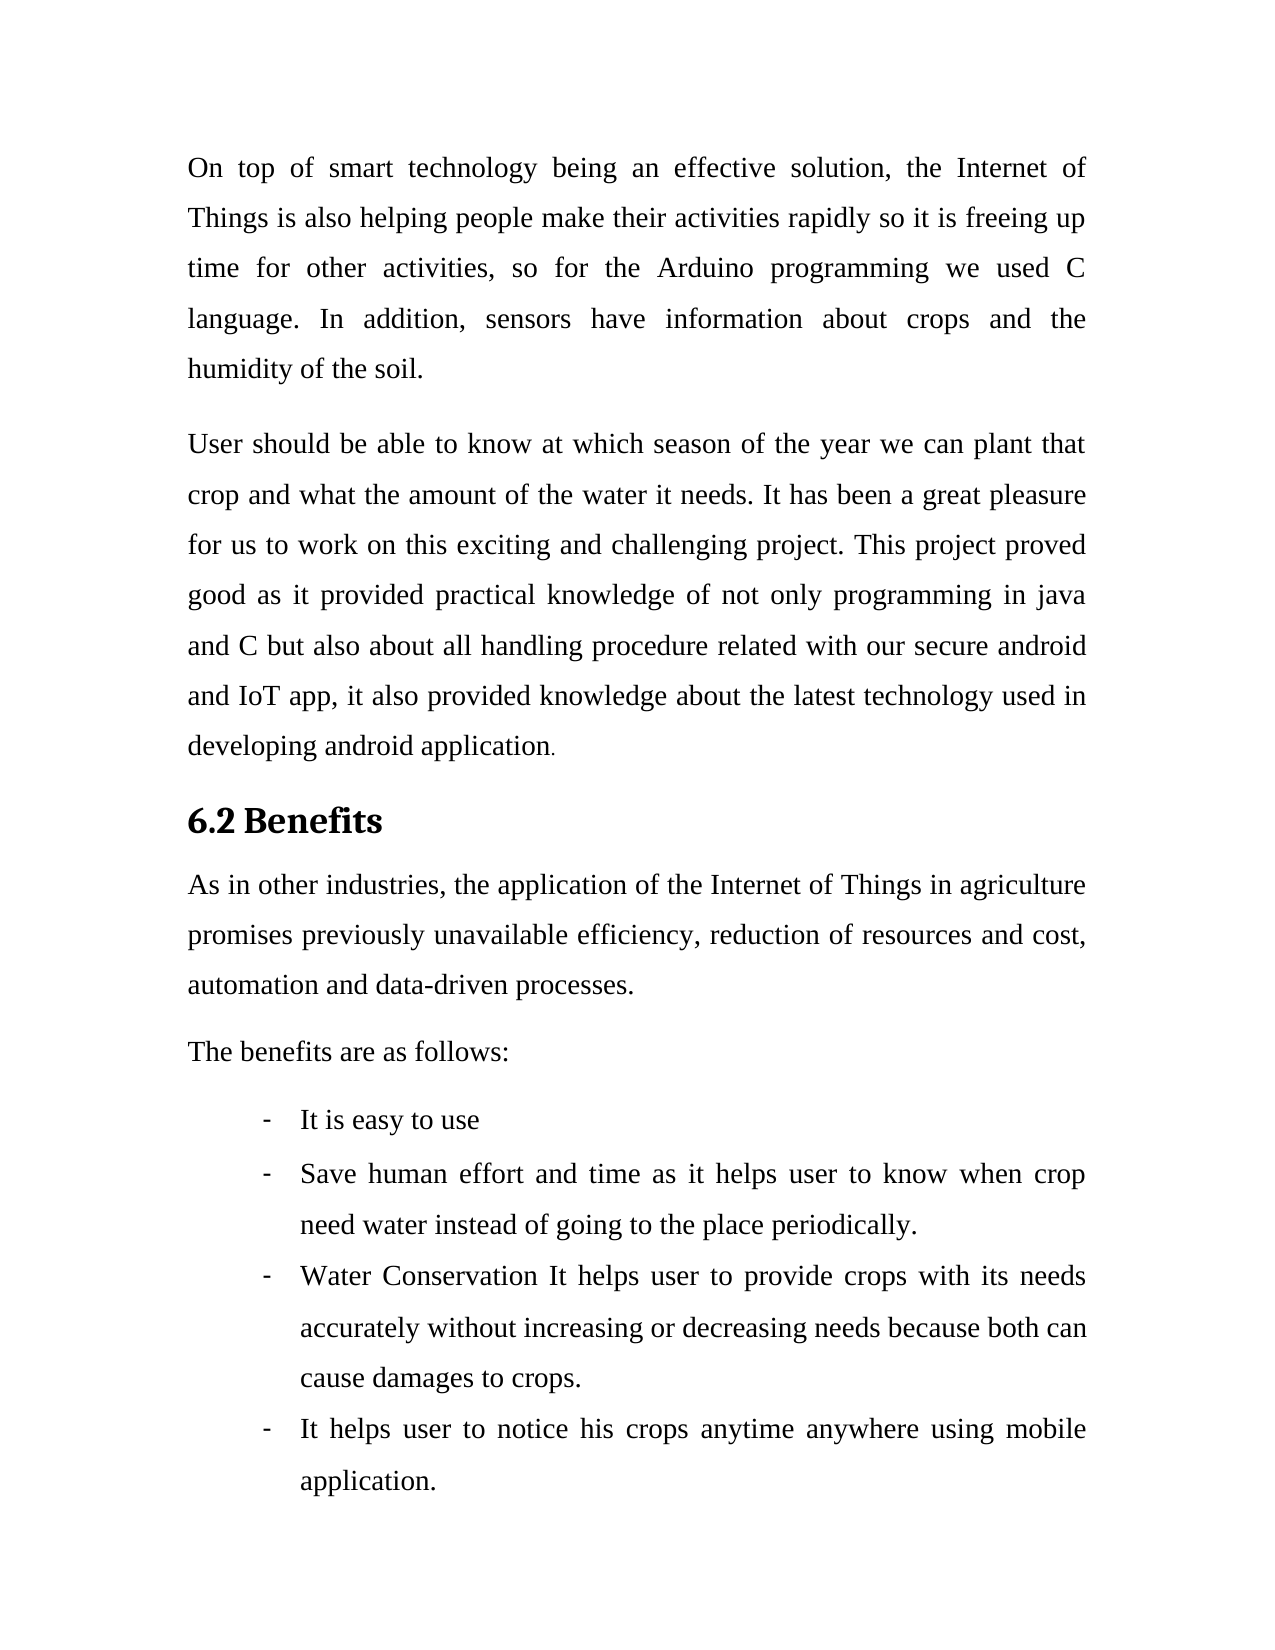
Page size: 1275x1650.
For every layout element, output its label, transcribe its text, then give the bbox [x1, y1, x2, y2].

text The benefits are as follows: [187, 1034, 1087, 1068]
list Save human effort and time as it helps user to know when crop need water instead of going to the place periodically. [262, 1155, 1087, 1241]
list It is easy to use [262, 1101, 1087, 1137]
text On top of smart technology being an effective solution, the Internet of Things is also helping people make their activities rapidly so it is freeing up time for other activities, so for the Arduino programming we used C language. In addition, sensors have information about crops and the humidity of the soil. [187, 150, 1087, 385]
text User should be able to know at which season of the year we can plant that crop and what the amount of the water it needs. It has been a great pleasure for us to work on this exciting and challenging project. This project proved good as it provided practical knowledge of not only programming in java and C but also about all handling procedure related with our secure android and IoT app, it also provided knowledge about the latest technology used in developing android application. [187, 427, 1087, 762]
list It helps user to notice his crops anytime anywhere using mobile application. [262, 1411, 1087, 1496]
text As in other industries, the application of the Internet of Things in agriculture promises previously unavailable efficiency, reduction of resources and cost, automation and data-driven processes. [187, 867, 1087, 1001]
list Water Conservation It helps user to provide crops with its needs accurately without increasing or decreasing needs because both can cause damages to crops. [262, 1257, 1087, 1394]
subtitle 6.2 Benefits [187, 799, 1087, 843]
